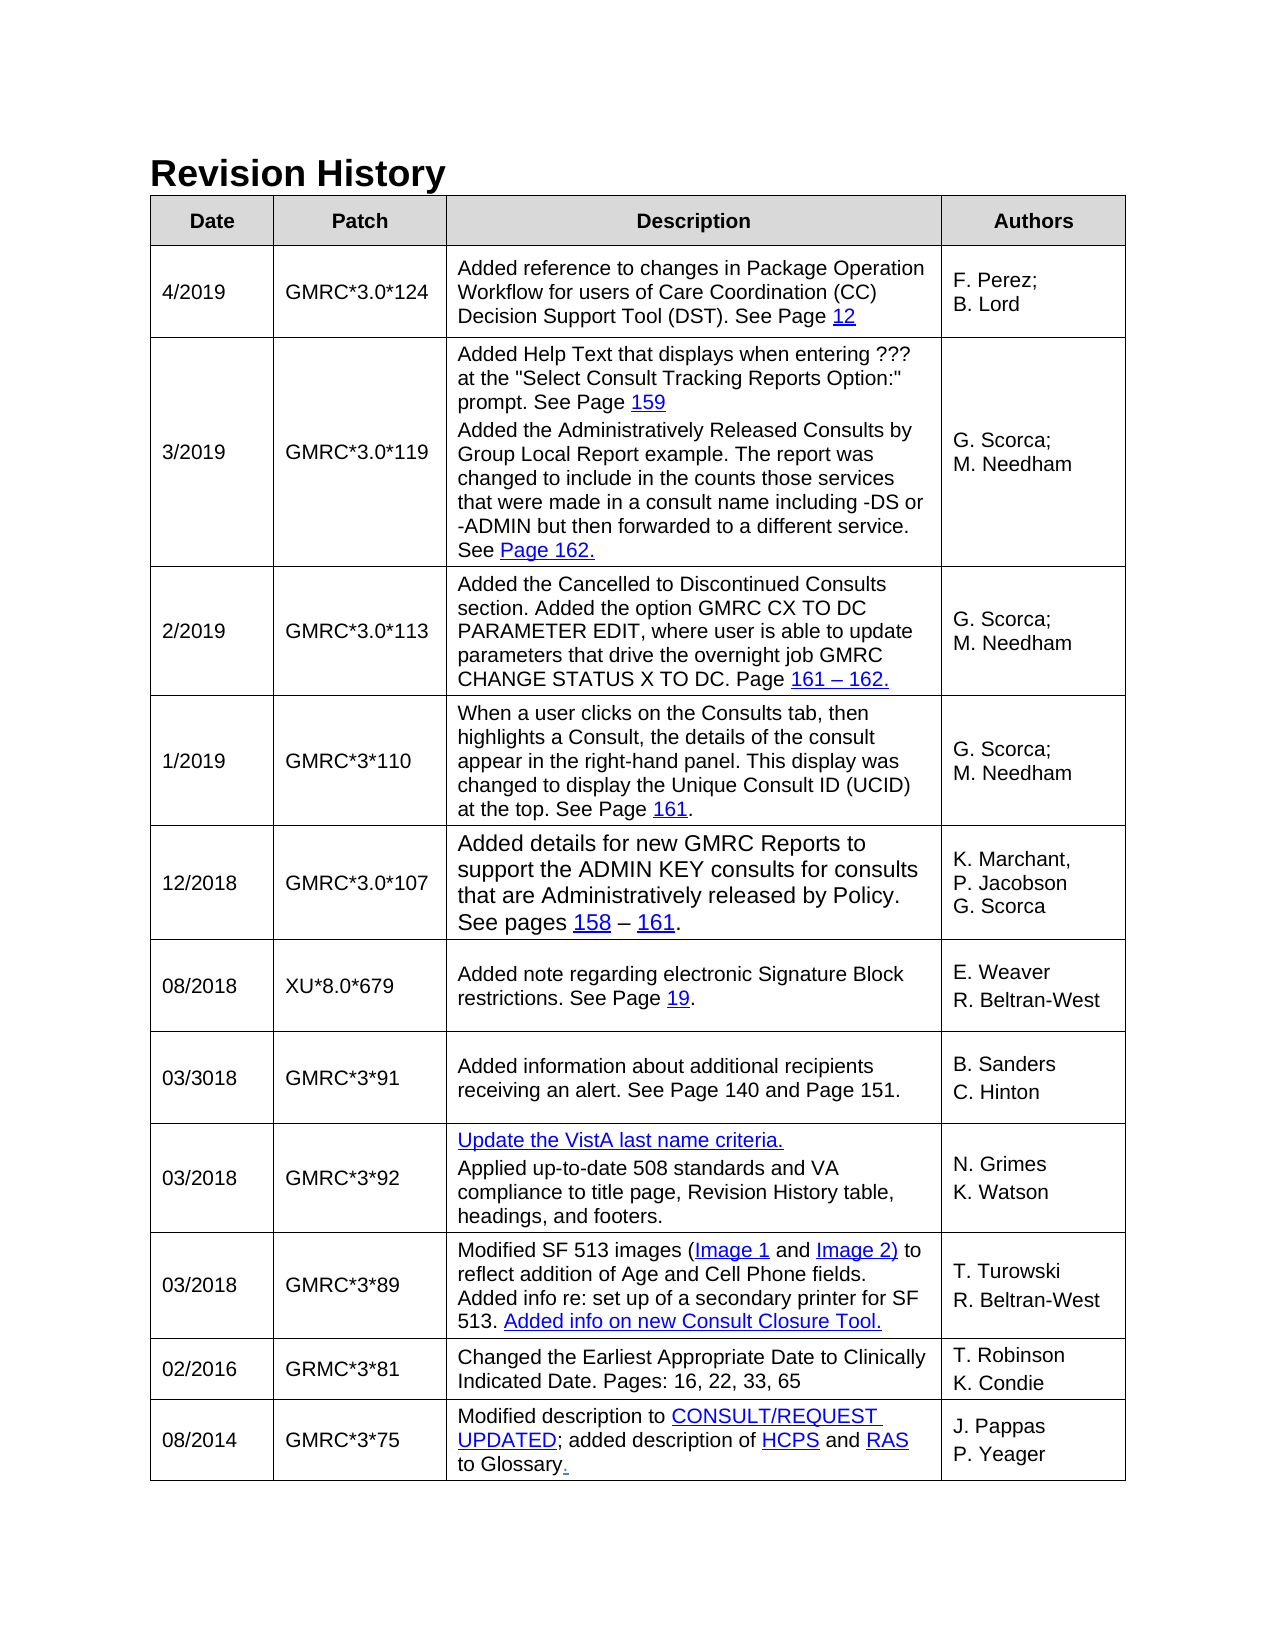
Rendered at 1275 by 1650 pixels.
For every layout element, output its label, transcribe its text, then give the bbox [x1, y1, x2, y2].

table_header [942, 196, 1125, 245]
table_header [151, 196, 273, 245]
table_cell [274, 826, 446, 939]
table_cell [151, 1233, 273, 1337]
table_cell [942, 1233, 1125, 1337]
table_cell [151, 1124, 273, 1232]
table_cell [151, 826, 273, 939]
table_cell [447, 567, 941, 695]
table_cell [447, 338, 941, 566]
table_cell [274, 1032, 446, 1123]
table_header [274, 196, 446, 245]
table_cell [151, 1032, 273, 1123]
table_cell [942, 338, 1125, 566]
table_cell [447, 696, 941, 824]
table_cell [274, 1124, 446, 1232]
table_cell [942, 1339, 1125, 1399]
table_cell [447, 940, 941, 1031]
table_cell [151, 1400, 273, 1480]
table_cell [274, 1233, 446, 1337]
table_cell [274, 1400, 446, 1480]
subtitle Revision History [150, 151, 1125, 194]
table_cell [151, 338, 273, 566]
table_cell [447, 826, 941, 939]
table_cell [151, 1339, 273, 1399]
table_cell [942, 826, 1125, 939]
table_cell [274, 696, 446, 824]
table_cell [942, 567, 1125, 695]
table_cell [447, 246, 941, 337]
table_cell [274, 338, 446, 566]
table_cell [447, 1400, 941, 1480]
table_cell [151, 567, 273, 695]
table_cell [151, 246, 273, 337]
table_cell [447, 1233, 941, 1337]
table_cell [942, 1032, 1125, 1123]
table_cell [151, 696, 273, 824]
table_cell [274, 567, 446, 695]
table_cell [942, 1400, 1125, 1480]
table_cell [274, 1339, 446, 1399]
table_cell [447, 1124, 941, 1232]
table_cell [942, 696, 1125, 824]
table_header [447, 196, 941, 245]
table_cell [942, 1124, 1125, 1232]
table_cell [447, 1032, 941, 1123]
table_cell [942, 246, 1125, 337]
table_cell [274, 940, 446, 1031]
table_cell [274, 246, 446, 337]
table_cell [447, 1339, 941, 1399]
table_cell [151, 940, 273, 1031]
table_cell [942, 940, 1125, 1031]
